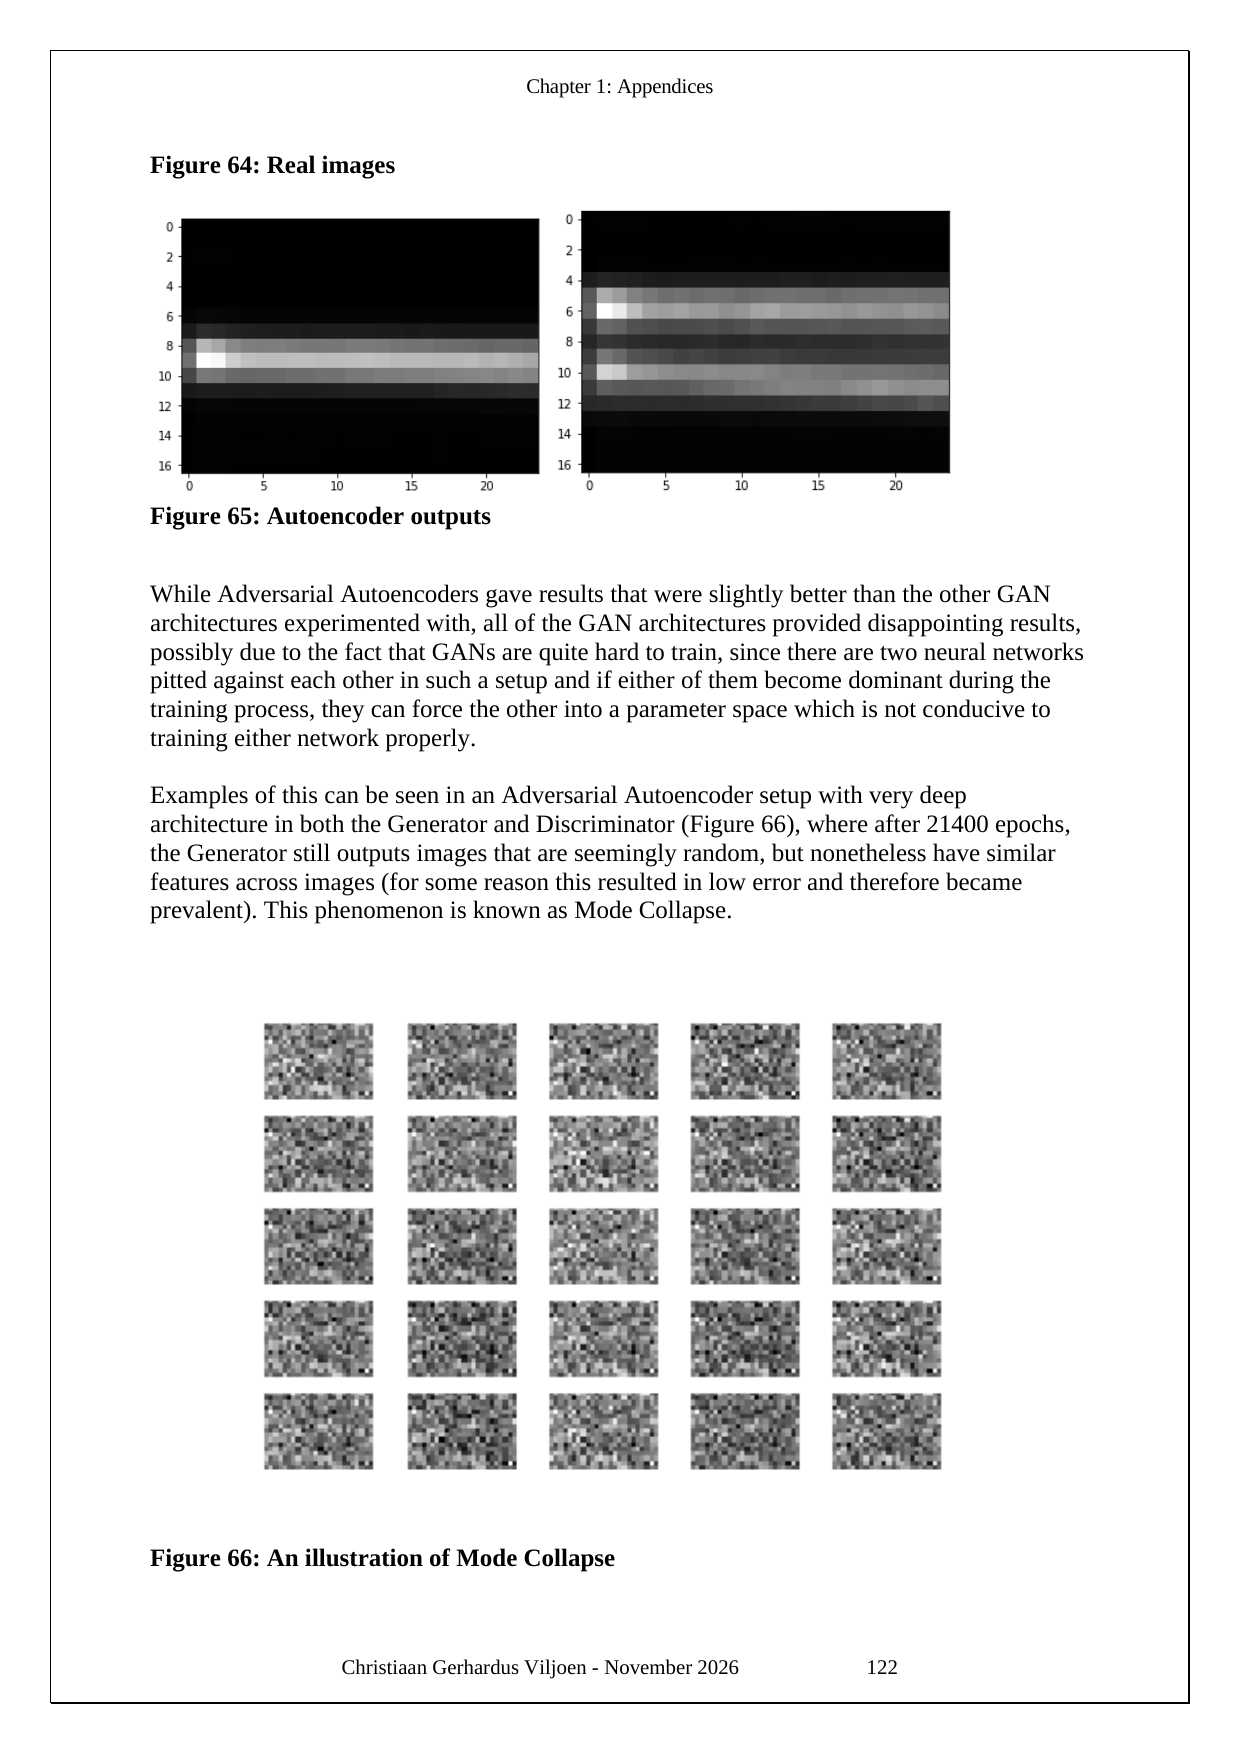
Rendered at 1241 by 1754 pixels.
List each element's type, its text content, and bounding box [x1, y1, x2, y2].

picture [150, 199, 961, 501]
picture [150, 952, 1036, 1544]
text While Adversarial Autoencoders gave results that were slightly better than the other GAN architectures experimented with, all of the GAN architectures provided disappointing results, possibly due to the fact that GANs are quite hard to train, since there are two neural networks pitted against each other in such a setup and if either of them become dominant during the training process, they can force the other into a parameter space which is not conducive to training either network properly. [150, 579, 1089, 752]
